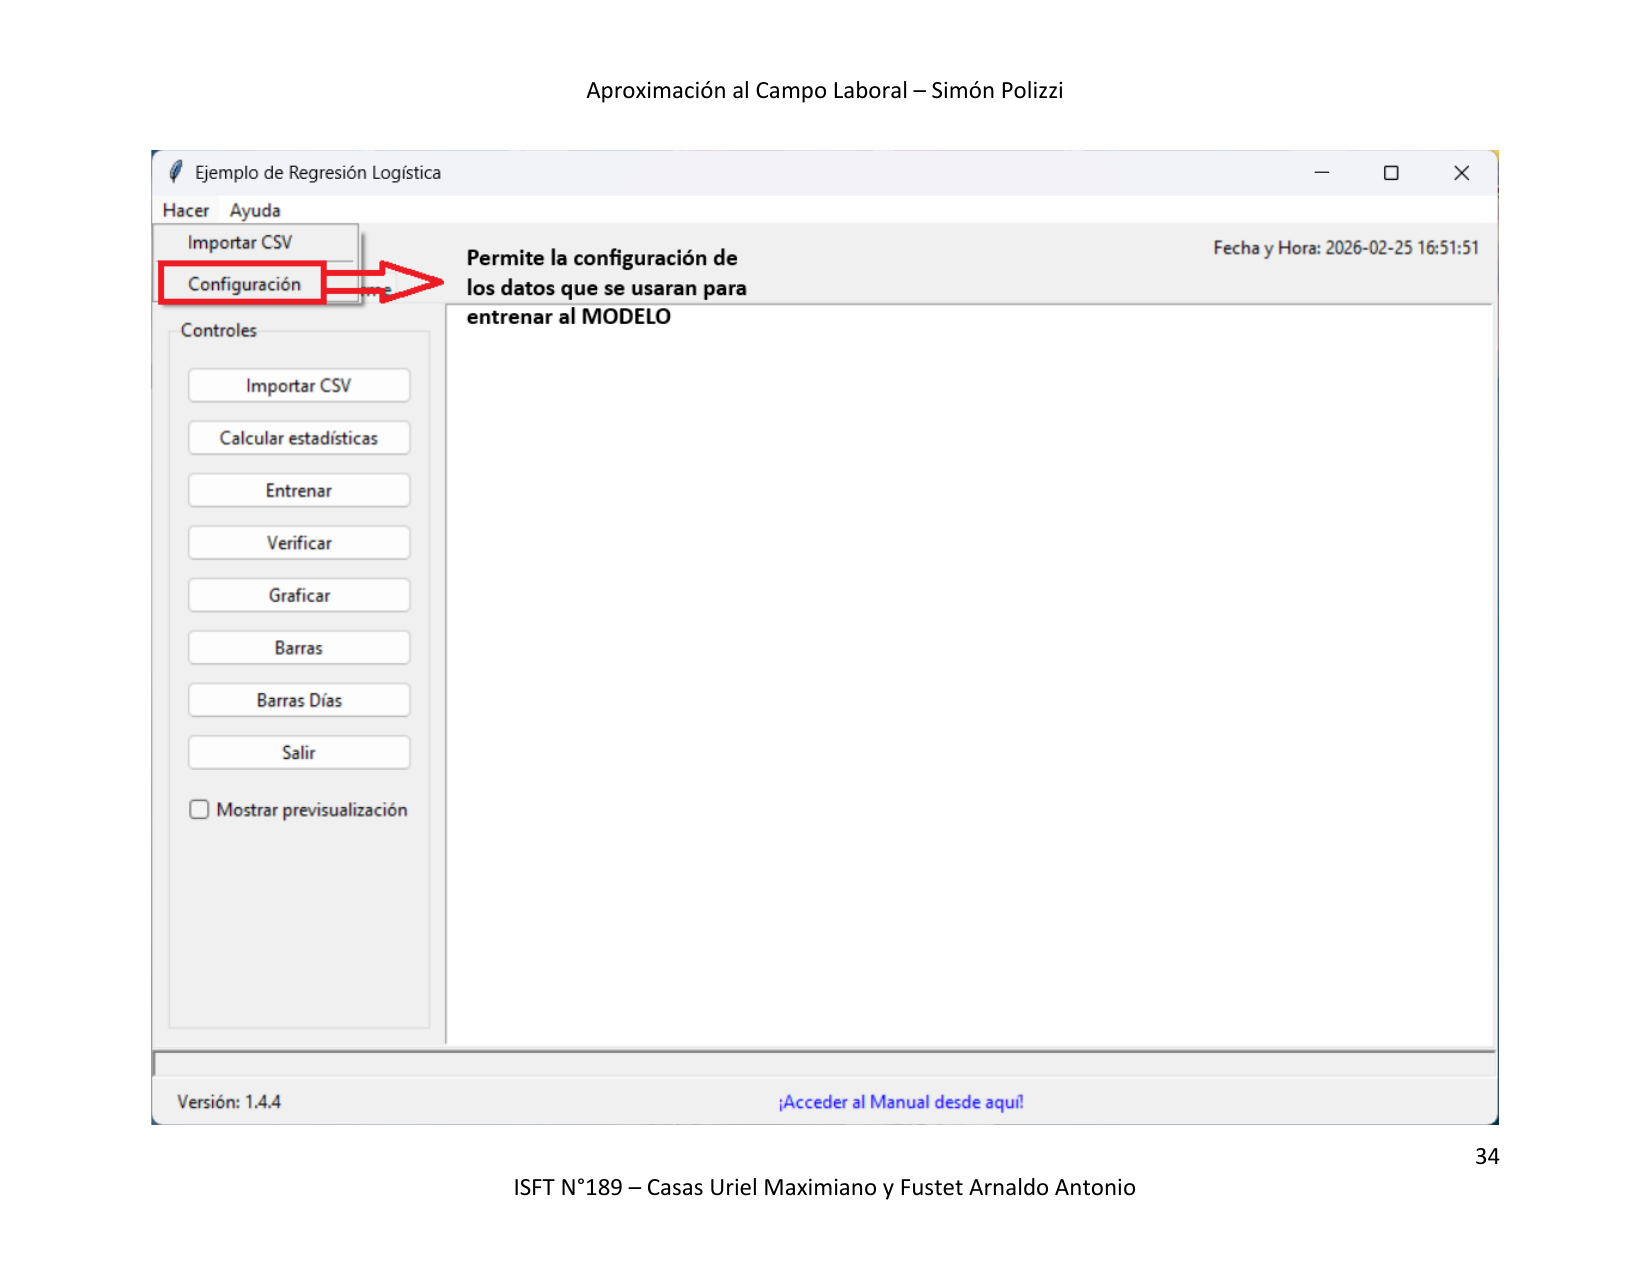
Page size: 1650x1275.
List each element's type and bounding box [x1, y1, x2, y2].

picture [151, 150, 1499, 1125]
